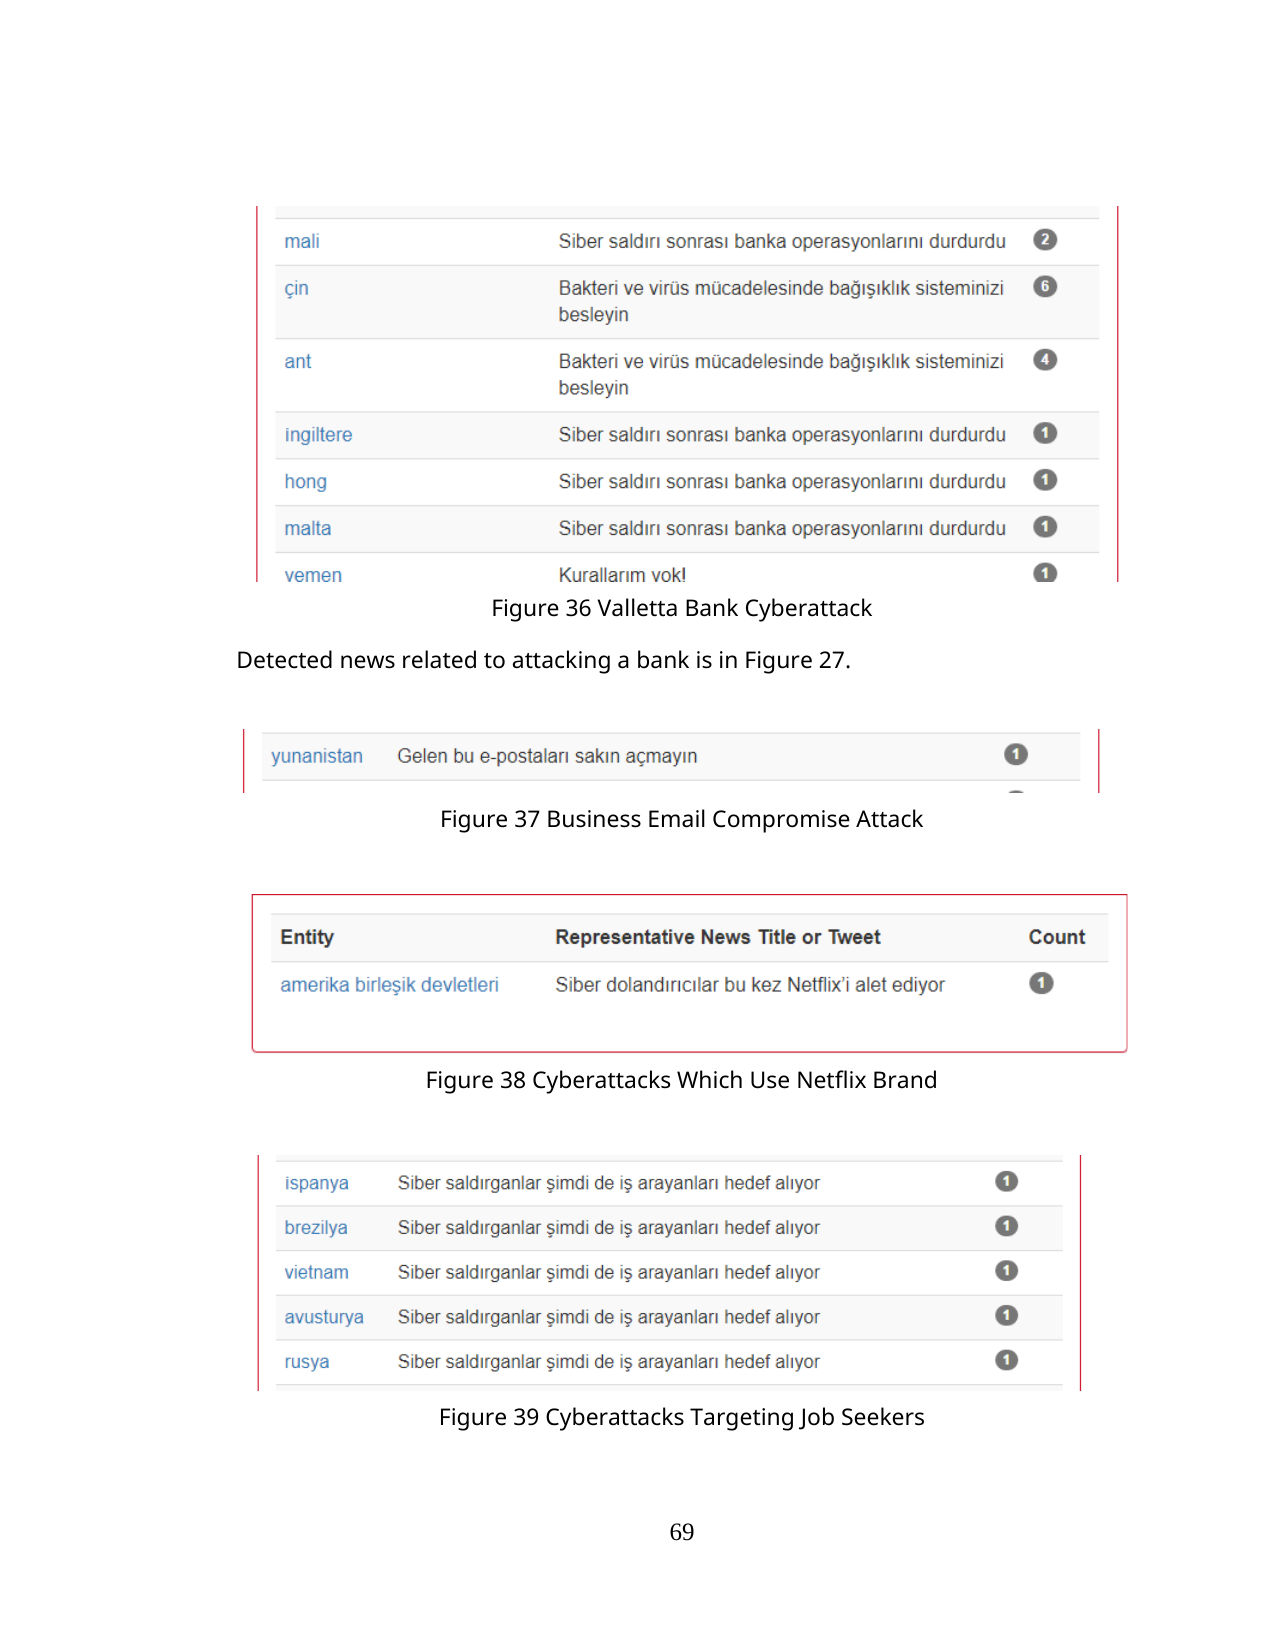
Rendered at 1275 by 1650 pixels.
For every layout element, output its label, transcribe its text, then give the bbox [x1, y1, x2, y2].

picture [236, 206, 1128, 582]
text Figure 36 Valletta Bank Cyberattack [236, 592, 1127, 623]
text Figure 38 Cyberattacks Which Use Netflix Brand [236, 1064, 1127, 1095]
picture [236, 729, 1128, 793]
picture [236, 1155, 1128, 1391]
text Figure 37 Business Email Compromise Attack [236, 803, 1127, 834]
text Figure 39 Cyberattacks Targeting Job Seekers [236, 1401, 1127, 1432]
picture [236, 894, 1128, 1054]
text Detected news related to attacking a bank is in Figure 27. [236, 644, 1127, 675]
